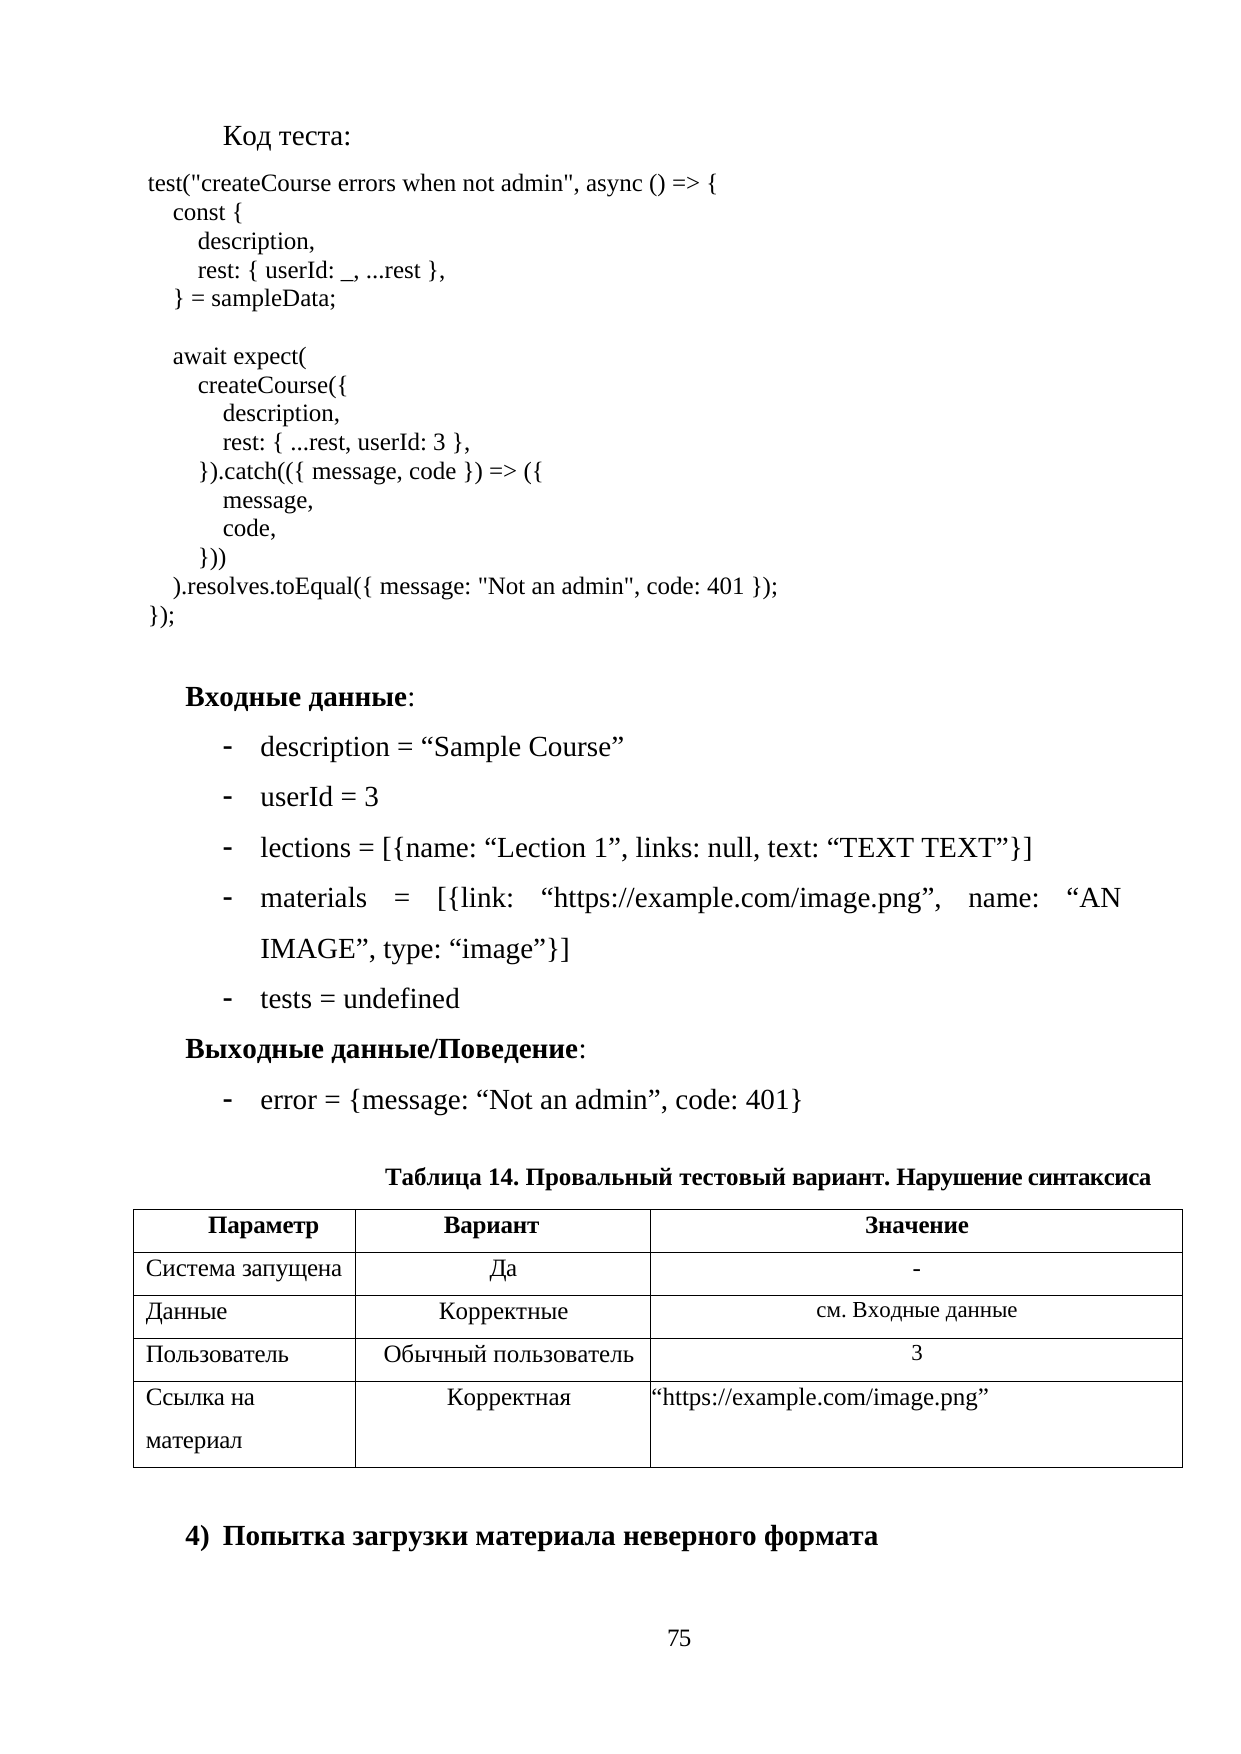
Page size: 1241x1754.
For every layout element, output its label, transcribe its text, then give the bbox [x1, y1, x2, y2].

text Входные данные: [148, 679, 1122, 712]
text })) [148, 542, 1152, 571]
text rest: { userId: _, ...rest }, [148, 255, 1152, 283]
text await expect( [148, 341, 1152, 370]
text createCourse({ [148, 370, 1152, 398]
table_header Параметр [134, 1210, 355, 1252]
text code, [148, 513, 1152, 542]
text const { [148, 197, 1152, 226]
text ).resolves.toEqual({ message: "Not an admin", code: 401 }); [148, 571, 1152, 600]
table_cell Корректная [356, 1382, 650, 1467]
text rest: { ...rest, userId: 3 }, [148, 427, 1152, 456]
table_cell 3 [651, 1339, 1182, 1381]
list description = “Sample Course” [223, 729, 1122, 763]
table_cell Ссылка на материал [134, 1382, 355, 1467]
text test("createCourse errors when not admin", async () => { [148, 168, 1152, 197]
table_cell Данные [134, 1296, 355, 1338]
table_cell Пользователь [134, 1339, 355, 1381]
list userId = 3 [223, 779, 1122, 813]
text message, [148, 485, 1152, 513]
text }); [148, 600, 1152, 628]
text } = sampleData; [148, 283, 1152, 312]
table_header Вариант [356, 1210, 650, 1252]
table_cell Корректные [356, 1296, 650, 1338]
table_cell - [651, 1253, 1182, 1295]
list lections = [{name: “Lection 1”, links: null, text: “TEXT TEXT”}] [223, 830, 1122, 863]
table_cell Система запущена [134, 1253, 355, 1295]
text Выходные данные/Поведение: [148, 1031, 1122, 1065]
table_cell “https://example.com/image.png” [651, 1382, 1182, 1467]
list materials = [{link: “https://example.com/image.png”, name: “AN IMAGE”, type: “image”}] [223, 880, 1122, 964]
list tests = undefined [223, 981, 1122, 1015]
text Таблица 14. Провальный тестовый вариант. Нарушение синтаксиса [148, 1162, 1152, 1191]
text description, [148, 226, 1152, 255]
text Код теста: [223, 118, 1122, 152]
table_cell Обычный пользователь [356, 1339, 650, 1381]
text }).catch(({ message, code }) => ({ [148, 456, 1152, 485]
table_cell см. Входные данные [651, 1296, 1182, 1338]
list Попытка загрузки материала неверного формата [185, 1518, 1122, 1552]
text description, [148, 398, 1152, 427]
list error = {message: “Not an admin”, code: 401} [223, 1082, 1122, 1115]
table_header Значение [651, 1210, 1182, 1252]
table_cell Да [356, 1253, 650, 1295]
